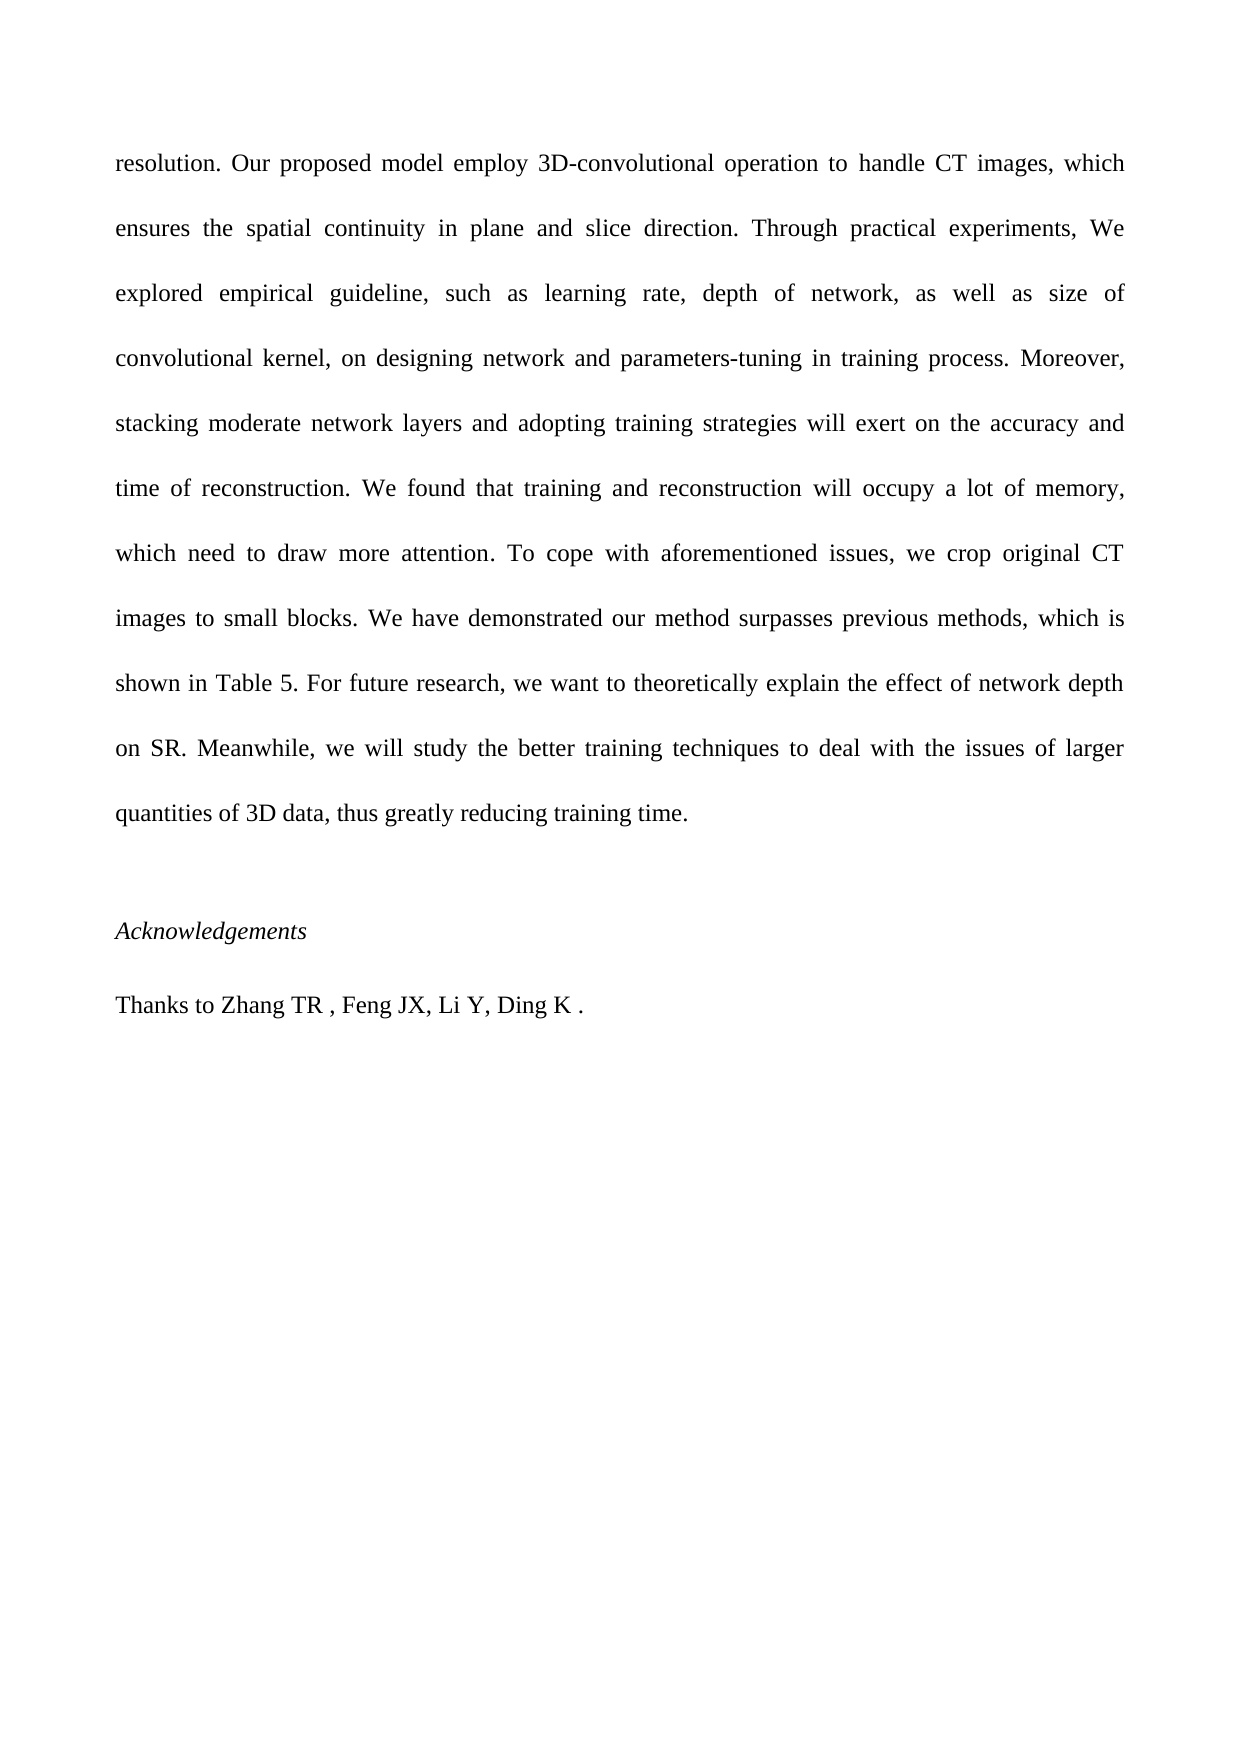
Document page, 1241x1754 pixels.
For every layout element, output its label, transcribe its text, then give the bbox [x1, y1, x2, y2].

list Acknowledgements [115, 914, 1125, 947]
text Thanks to Zhang TR , Feng JX, Li Y, Ding K . [115, 988, 1125, 1021]
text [115, 146, 1125, 828]
